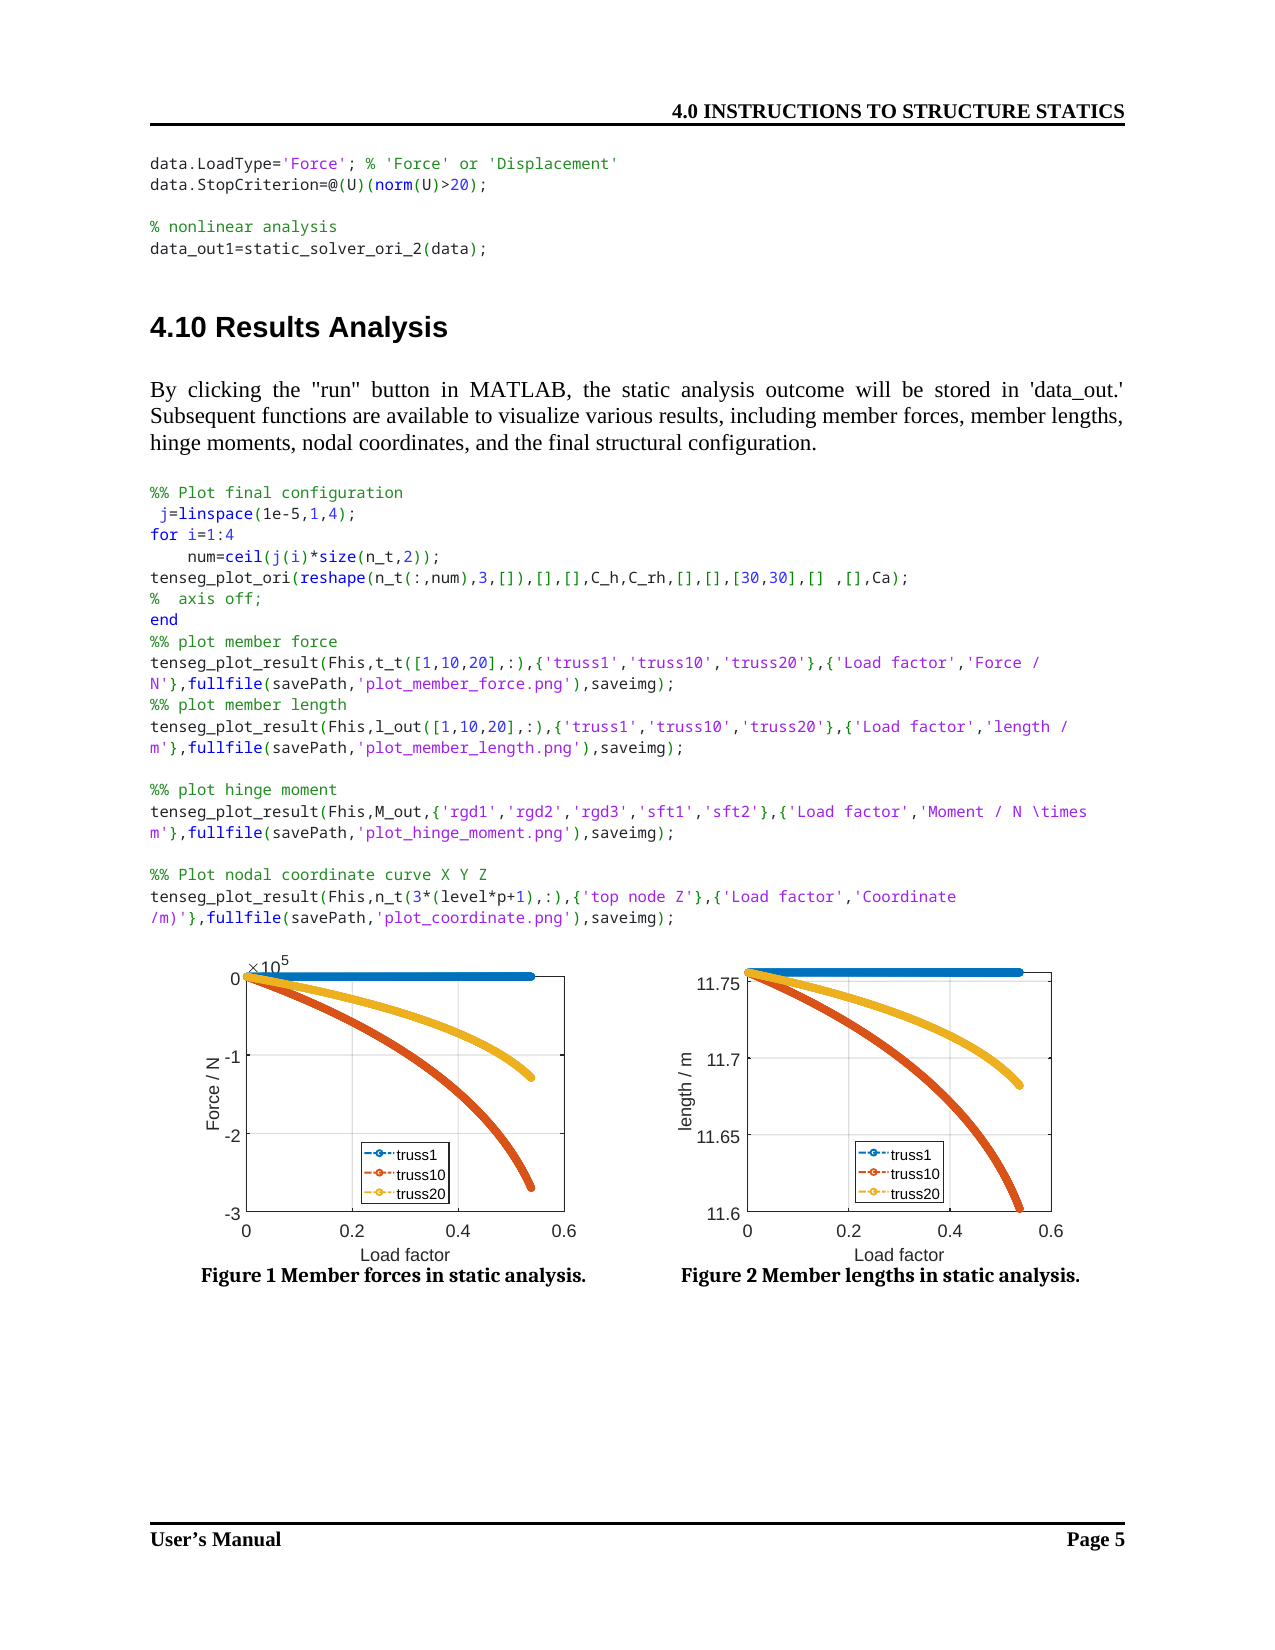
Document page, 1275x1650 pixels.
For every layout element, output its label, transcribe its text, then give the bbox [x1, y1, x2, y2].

text %% plot member length [150, 694, 1125, 715]
text % nonlinear analysis [150, 216, 1125, 237]
text num=ceil(j(i)*size(n_t,2)); [150, 545, 1125, 567]
text data_out1=static_solver_ori_2(data); [150, 237, 1125, 259]
text By clicking the "run" button in MATLAB, the static analysis outcome will be stored in 'data_out.' Subsequent functions are available to visualize various results, including member forces, member lengths, hinge moments, nodal coordinates, and the final structural configuration. [150, 376, 1125, 455]
table_header [637, 949, 1124, 1263]
text j=linspace(1e-5,1,4); [150, 503, 1125, 524]
text %% Plot final configuration [150, 482, 1125, 503]
subtitle Results Analysis [150, 310, 1125, 343]
text tenseg_plot_ori(reshape(n_t(:,num),3,[]),[],[],C_h,C_rh,[],[],[30,30],[] ,[],Ca); [150, 567, 1125, 588]
text data.LoadType='Force'; % 'Force' or 'Displacement' [150, 152, 1125, 174]
text % axis off; [150, 588, 1125, 609]
table_header [150, 949, 637, 1263]
text %% plot hinge moment [150, 779, 1125, 800]
text end [150, 609, 1125, 630]
text tenseg_plot_result(Fhis,t_t([1,10,20],:),{'truss1','truss10','truss20'},{'Load factor','Force / N'},fullfile(savePath,'plot_member_force.png'),saveimg); [150, 652, 1125, 694]
text tenseg_plot_result(Fhis,M_out,{'rgd1','rgd2','rgd3','sft1','sft2'},{'Load factor','Moment / N \times m'},fullfile(savePath,'plot_hinge_moment.png'),saveimg); [150, 800, 1125, 843]
text %% Plot nodal coordinate curve X Y Z [150, 864, 1125, 885]
text tenseg_plot_result(Fhis,l_out([1,10,20],:),{'truss1','truss10','truss20'},{'Load factor','length / m'},fullfile(savePath,'plot_member_length.png'),saveimg); [150, 715, 1125, 758]
text tenseg_plot_result(Fhis,n_t(3*(level*p+1),:),{'top node Z'},{'Load factor','Coordinate /m)'},fullfile(savePath,'plot_coordinate.png'),saveimg); [150, 885, 1125, 928]
table_cell Figure 1 Member forces in static analysis. [150, 1263, 637, 1287]
text for i=1:4 [150, 524, 1125, 545]
text data.StopCriterion=@(U)(norm(U)>20); [150, 174, 1125, 195]
table_cell Figure 2 Member lengths in static analysis. [637, 1263, 1124, 1287]
text %% plot member force [150, 630, 1125, 652]
